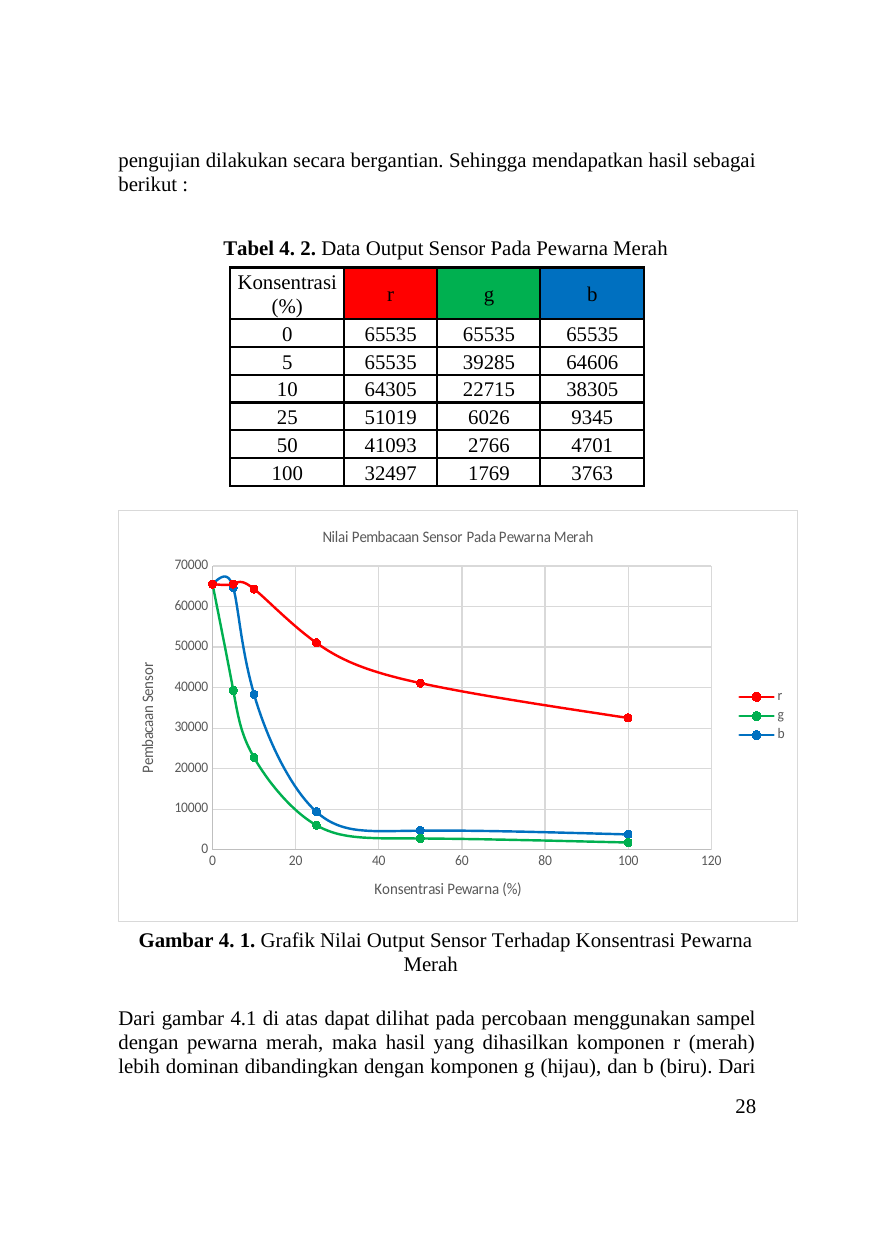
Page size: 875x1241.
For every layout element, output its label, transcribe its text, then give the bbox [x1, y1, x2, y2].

table_cell 39285 [438, 348, 539, 374]
table_header r [345, 269, 436, 318]
table_cell 4701 [541, 431, 643, 457]
table_cell 50 [231, 431, 343, 457]
table_cell 5 [231, 348, 343, 374]
table_cell 65535 [345, 348, 436, 374]
table_cell 100 [231, 459, 343, 484]
table_header Konsentrasi (%) [231, 269, 343, 318]
table_cell 65535 [345, 320, 436, 346]
table_cell 65535 [438, 320, 539, 346]
table_cell 10 [231, 376, 343, 401]
text Gambar 4. 1. Grafik Nilai Output Sensor Terhadap Konsentrasi Pewarna Merah [103, 928, 758, 976]
table_cell 6026 [438, 404, 539, 429]
table_cell 41093 [345, 431, 436, 457]
table_cell 64606 [541, 348, 643, 374]
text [118, 1006, 756, 1078]
table_cell 0 [231, 320, 343, 346]
table_cell 22715 [438, 376, 539, 401]
table_cell 32497 [345, 459, 436, 484]
table_cell 64305 [345, 376, 436, 401]
table_cell 38305 [541, 376, 643, 401]
table_header b [541, 269, 643, 318]
table_cell 2766 [438, 431, 539, 457]
table_cell 9345 [541, 404, 643, 429]
table_cell 3763 [541, 459, 643, 484]
table_cell 51019 [345, 404, 436, 429]
text Tabel 4. 2. Data Output Sensor Pada Pewarna Merah [103, 236, 758, 260]
table_cell 25 [231, 404, 343, 429]
table_cell 65535 [541, 320, 643, 346]
text pengujian dilakukan secara bergantian. Sehingga mendapatkan hasil sebagai berikut : [118, 148, 756, 196]
table_header g [438, 269, 539, 318]
table_cell 1769 [438, 459, 539, 484]
